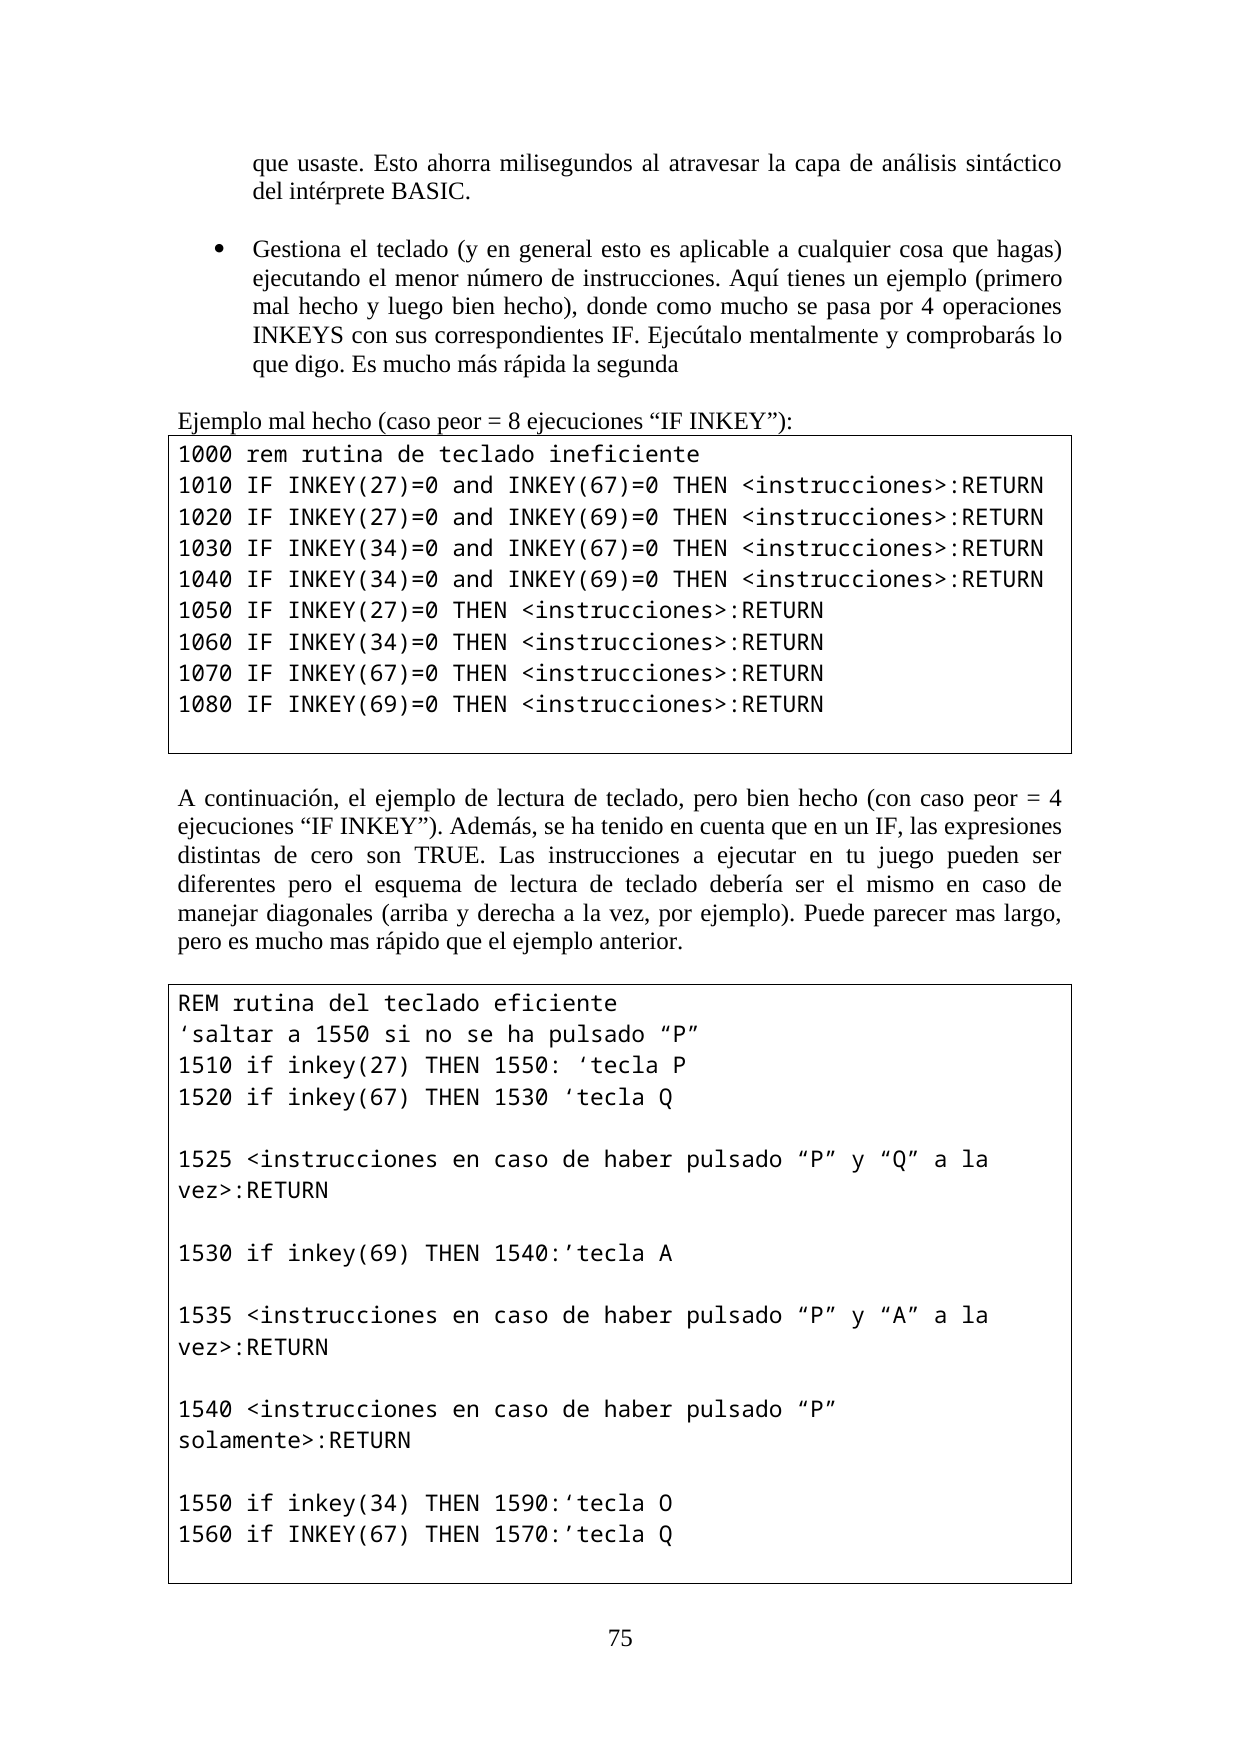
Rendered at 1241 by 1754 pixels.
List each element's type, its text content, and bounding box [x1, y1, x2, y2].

text 1550 if inkey(34) THEN 1590:‘tecla O [177, 1487, 1063, 1518]
text 1520 if inkey(67) THEN 1530 ‘tecla Q [177, 1081, 1063, 1112]
text 1540 <instrucciones en caso de haber pulsado “P” solamente>:RETURN [177, 1393, 1063, 1456]
text 1060 IF INKEY(34)=0 THEN <instrucciones>:RETURN [177, 626, 1063, 657]
text 1040 IF INKEY(34)=0 and INKEY(69)=0 THEN <instrucciones>:RETURN [177, 563, 1063, 594]
text 1530 if inkey(69) THEN 1540:’tecla A [177, 1237, 1063, 1268]
text A continuación, el ejemplo de lectura de teclado, pero bien hecho (con caso peor = 4 ejecuciones “IF INKEY”). Además, se ha tenido en cuenta que en un IF, las expresiones distintas de cero son TRUE. Las instrucciones a ejecutar en tu juego pueden ser diferentes pero el esquema de lectura de teclado debería ser el mismo en caso de manejar diagonales (arriba y derecha a la vez, por ejemplo). Puede parecer mas largo, pero es mucho mas rápido que el ejemplo anterior. [177, 783, 1063, 955]
text 1020 IF INKEY(27)=0 and INKEY(69)=0 THEN <instrucciones>:RETURN [177, 501, 1063, 532]
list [215, 148, 1063, 205]
text Ejemplo mal hecho (caso peor = 8 ejecuciones “IF INKEY”): [177, 406, 1063, 435]
text 1030 IF INKEY(34)=0 and INKEY(67)=0 THEN <instrucciones>:RETURN [177, 532, 1063, 563]
text 1535 <instrucciones en caso de haber pulsado “P” y “A” a la vez>:RETURN [177, 1299, 1063, 1362]
text ‘saltar a 1550 si no se ha pulsado “P” [177, 1018, 1063, 1049]
text 1010 IF INKEY(27)=0 and INKEY(67)=0 THEN <instrucciones>:RETURN [177, 469, 1063, 501]
text 1080 IF INKEY(69)=0 THEN <instrucciones>:RETURN [177, 688, 1063, 719]
text 1000 rem rutina de teclado ineficiente [169, 436, 1071, 469]
text 1510 if inkey(27) THEN 1550: ‘tecla P [177, 1049, 1063, 1081]
text 1525 <instrucciones en caso de haber pulsado “P” y “Q” a la vez>:RETURN [177, 1143, 1063, 1206]
list Gestiona el teclado (y en general esto es aplicable a cualquier cosa que hagas) ejecutando el menor número de instrucciones. Aquí tienes un ejemplo (primero mal hecho y luego bien hecho), donde como mucho se pasa por 4 operaciones INKEYS con sus correspondientes IF. Ejecútalo mentalmente y comprobarás lo que digo. Es mucho más rápida la segunda [215, 234, 1063, 378]
text 1070 IF INKEY(67)=0 THEN <instrucciones>:RETURN [177, 657, 1063, 688]
text REM rutina del teclado eficiente [169, 985, 1071, 1018]
text 1560 if INKEY(67) THEN 1570:’tecla Q [177, 1518, 1063, 1549]
text 1050 IF INKEY(27)=0 THEN <instrucciones>:RETURN [177, 594, 1063, 626]
